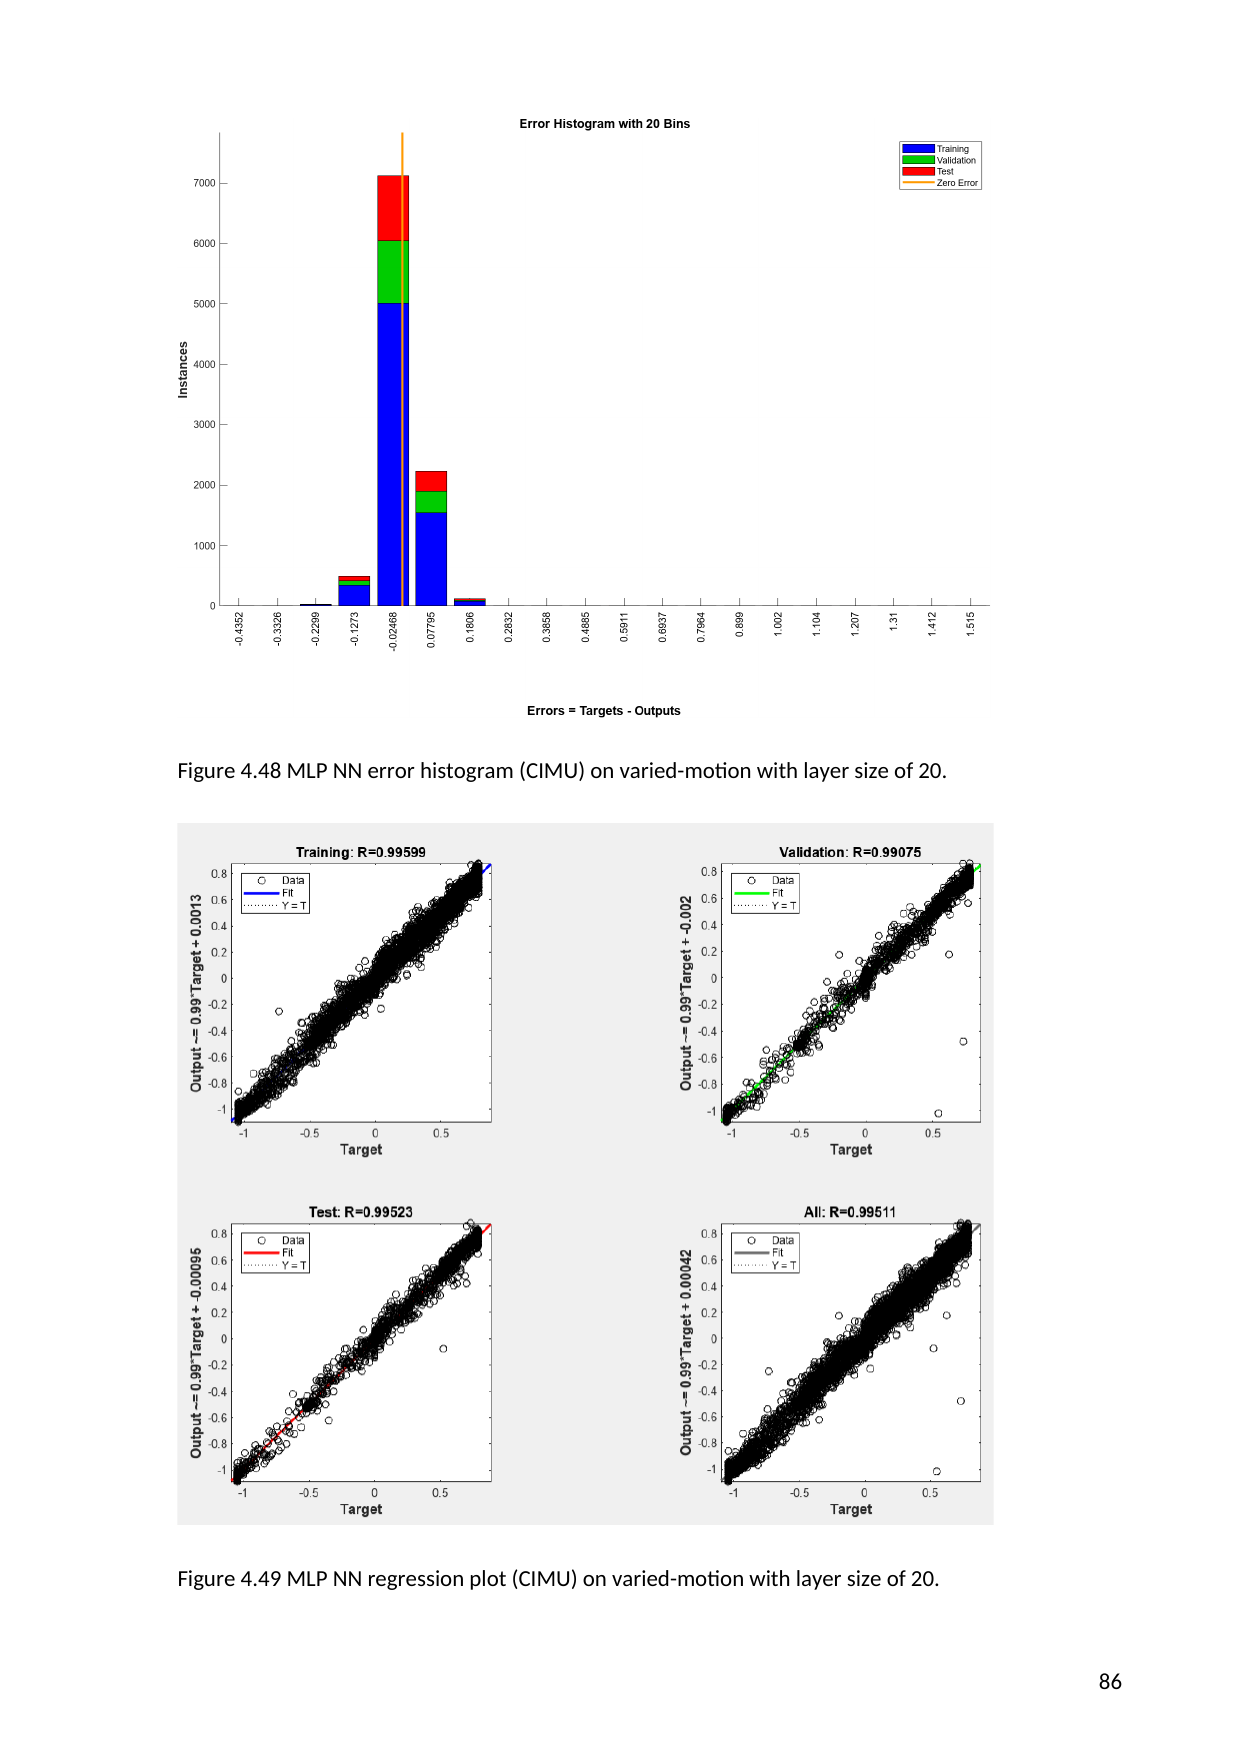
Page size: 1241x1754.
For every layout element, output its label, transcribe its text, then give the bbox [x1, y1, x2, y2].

picture [177, 823, 994, 1525]
picture [177, 118, 991, 718]
